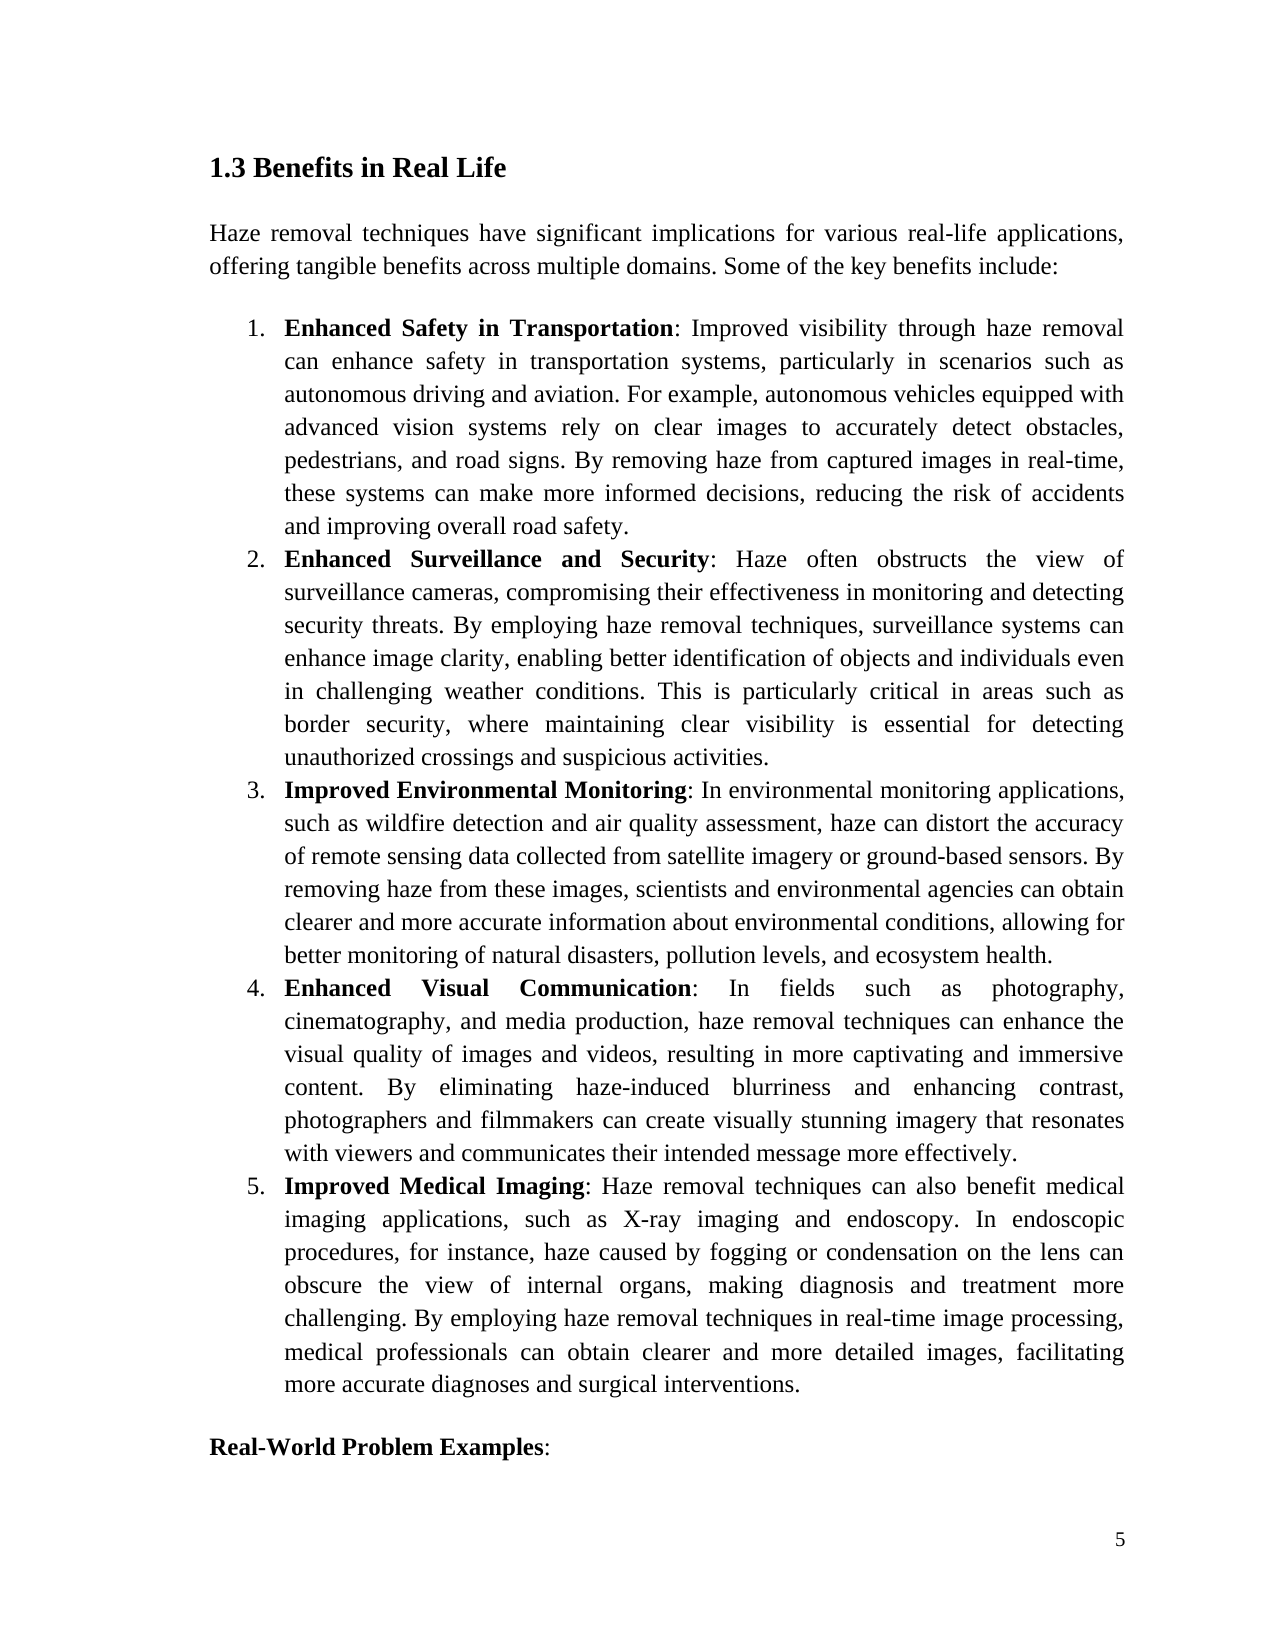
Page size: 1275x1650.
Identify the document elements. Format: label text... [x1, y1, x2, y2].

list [247, 1387, 1125, 1482]
list Enhanced Visual Communication: In fields such as photography, cinematography, and media production, haze removal techniques can enhance the visual quality of images and videos, resulting in more captivating and immersive content. By eliminating haze-induced blurriness and enhancing contrast, photographers and filmmakers can create visually stunning imagery that resonates with viewers and communicates their intended message more effectively. [247, 1160, 1125, 1354]
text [209, 150, 1125, 212]
list Enhanced Safety in Transportation: Improved visibility through haze removal can enhance safety in transportation systems, particularly in scenarios such as autonomous driving and aviation. For example, autonomous vehicles equipped with advanced vision systems rely on clear images to accurately detect obstacles, pedestrians, and road signs. By removing haze from captured images in real-time, these systems can make more informed decisions, reducing the risk of accidents and improving overall road safety. [247, 412, 1125, 639]
list Improved Environmental Monitoring: In environmental monitoring applications, such as wildfire detection and air quality assessment, haze can distort the accuracy of remote sensing data collected from satellite imagery or ground-based sensors. By removing haze from these images, scientists and environmental agencies can obtain clearer and more accurate information about environmental conditions, allowing for better monitoring of natural disasters, pollution levels, and ecosystem health. [247, 933, 1125, 1127]
list Enhanced Surveillance and Security: Haze often obstructs the view of surveillance cameras, compromising their effectiveness in monitoring and detecting security threats. By employing haze removal techniques, surveillance systems can enhance image clarity, enabling better identification of objects and individuals even in challenging weather conditions. This is particularly critical in areas such as border security, where maintaining clear visibility is essential for detecting unauthorized crossings and suspicious activities. [247, 673, 1125, 899]
subtitle 1.3 Benefits in Real Life [209, 249, 1125, 283]
text Haze removal techniques have significant implications for various real-life applications, offering tangible benefits across multiple domains. Some of the key benefits include: [209, 317, 1125, 379]
